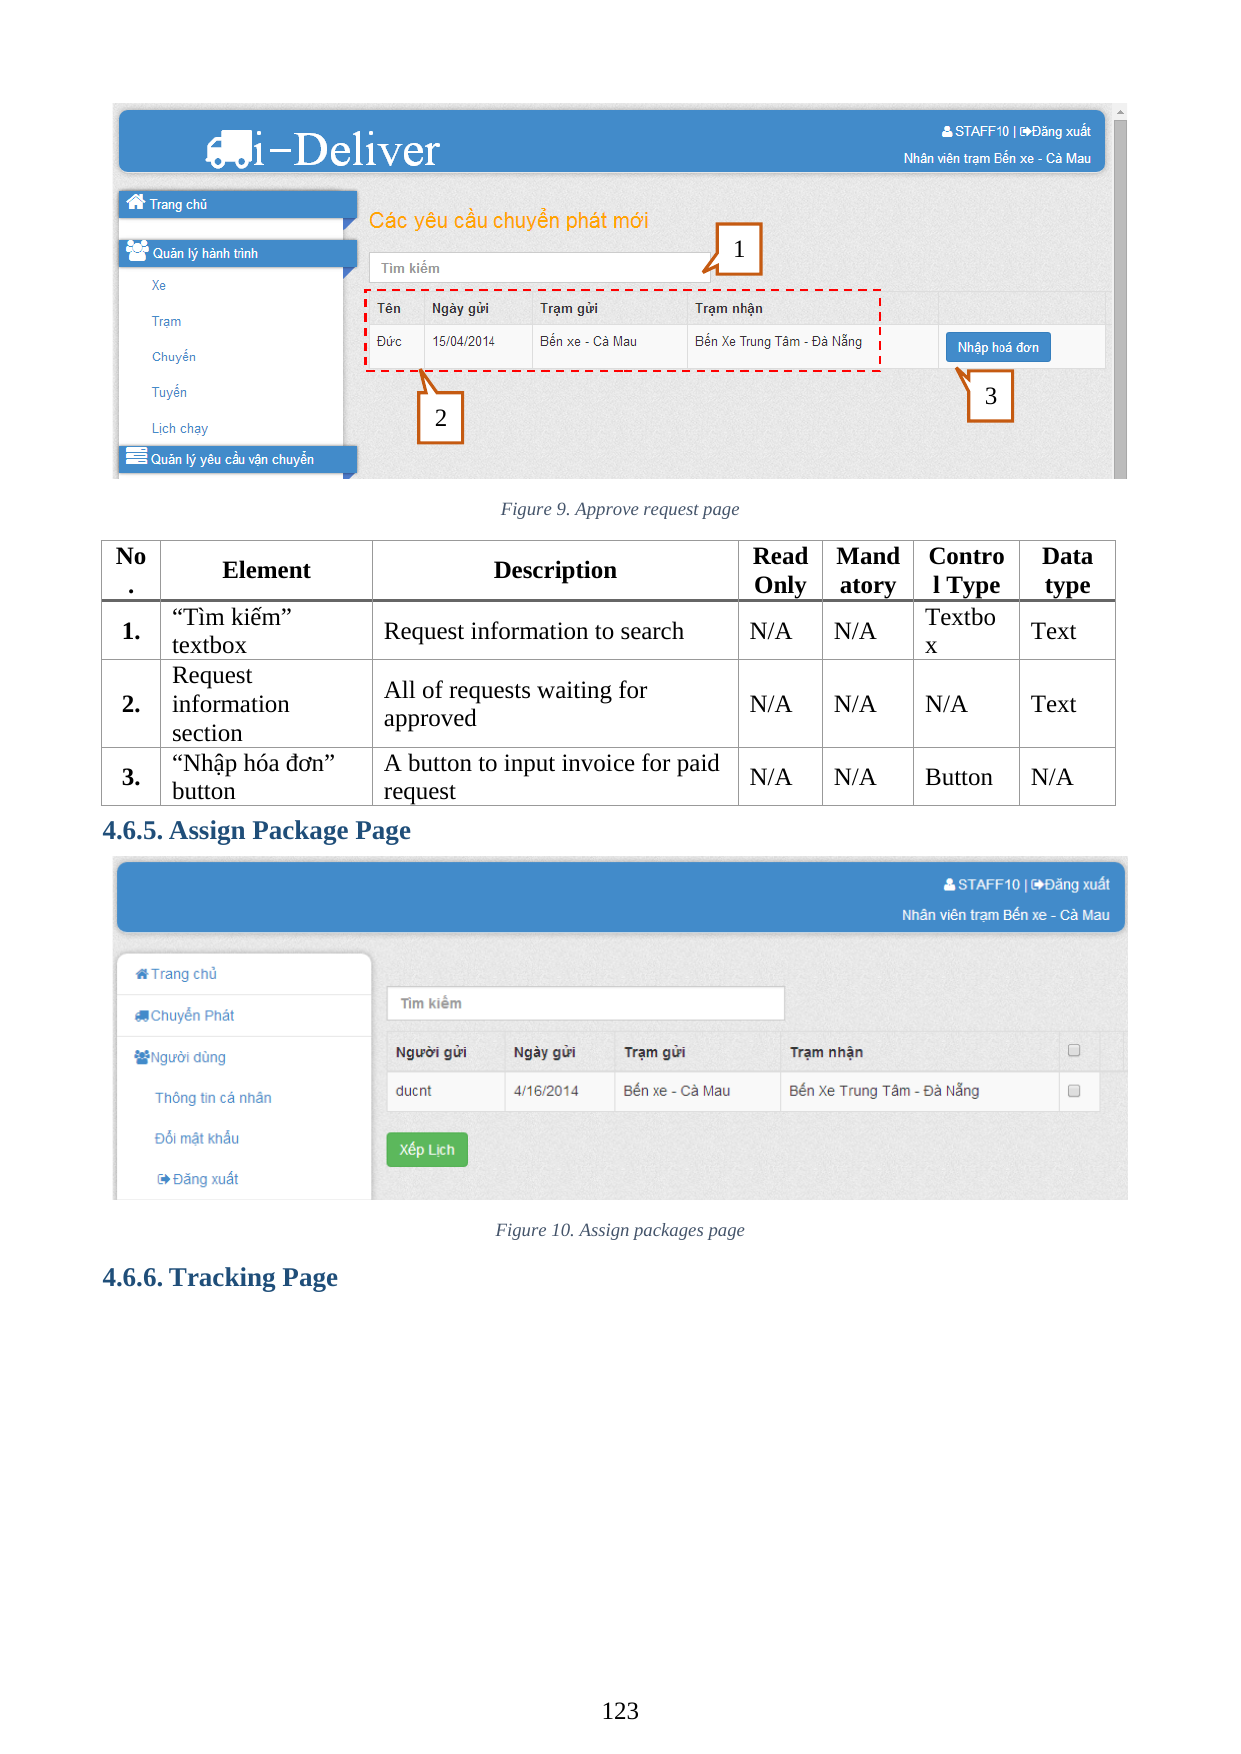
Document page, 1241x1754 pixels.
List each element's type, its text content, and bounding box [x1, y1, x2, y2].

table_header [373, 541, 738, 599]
subtitle Assign Package Page [163, 814, 1128, 846]
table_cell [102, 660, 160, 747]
subtitle Tracking Page [163, 1261, 1128, 1292]
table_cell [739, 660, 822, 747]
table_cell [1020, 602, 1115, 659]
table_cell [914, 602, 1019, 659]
picture [112, 856, 1128, 1200]
picture [112, 103, 1128, 479]
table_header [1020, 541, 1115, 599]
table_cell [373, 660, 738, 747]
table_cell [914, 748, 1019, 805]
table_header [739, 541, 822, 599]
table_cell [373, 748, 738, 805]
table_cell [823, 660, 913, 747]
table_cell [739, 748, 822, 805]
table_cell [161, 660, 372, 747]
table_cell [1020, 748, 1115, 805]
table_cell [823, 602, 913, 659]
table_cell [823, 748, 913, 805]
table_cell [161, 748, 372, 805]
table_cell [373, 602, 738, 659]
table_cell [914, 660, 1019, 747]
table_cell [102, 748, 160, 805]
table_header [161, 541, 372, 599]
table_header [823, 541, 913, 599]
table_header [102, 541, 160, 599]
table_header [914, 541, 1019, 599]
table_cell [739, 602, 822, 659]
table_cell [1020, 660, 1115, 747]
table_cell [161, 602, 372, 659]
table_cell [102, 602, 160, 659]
